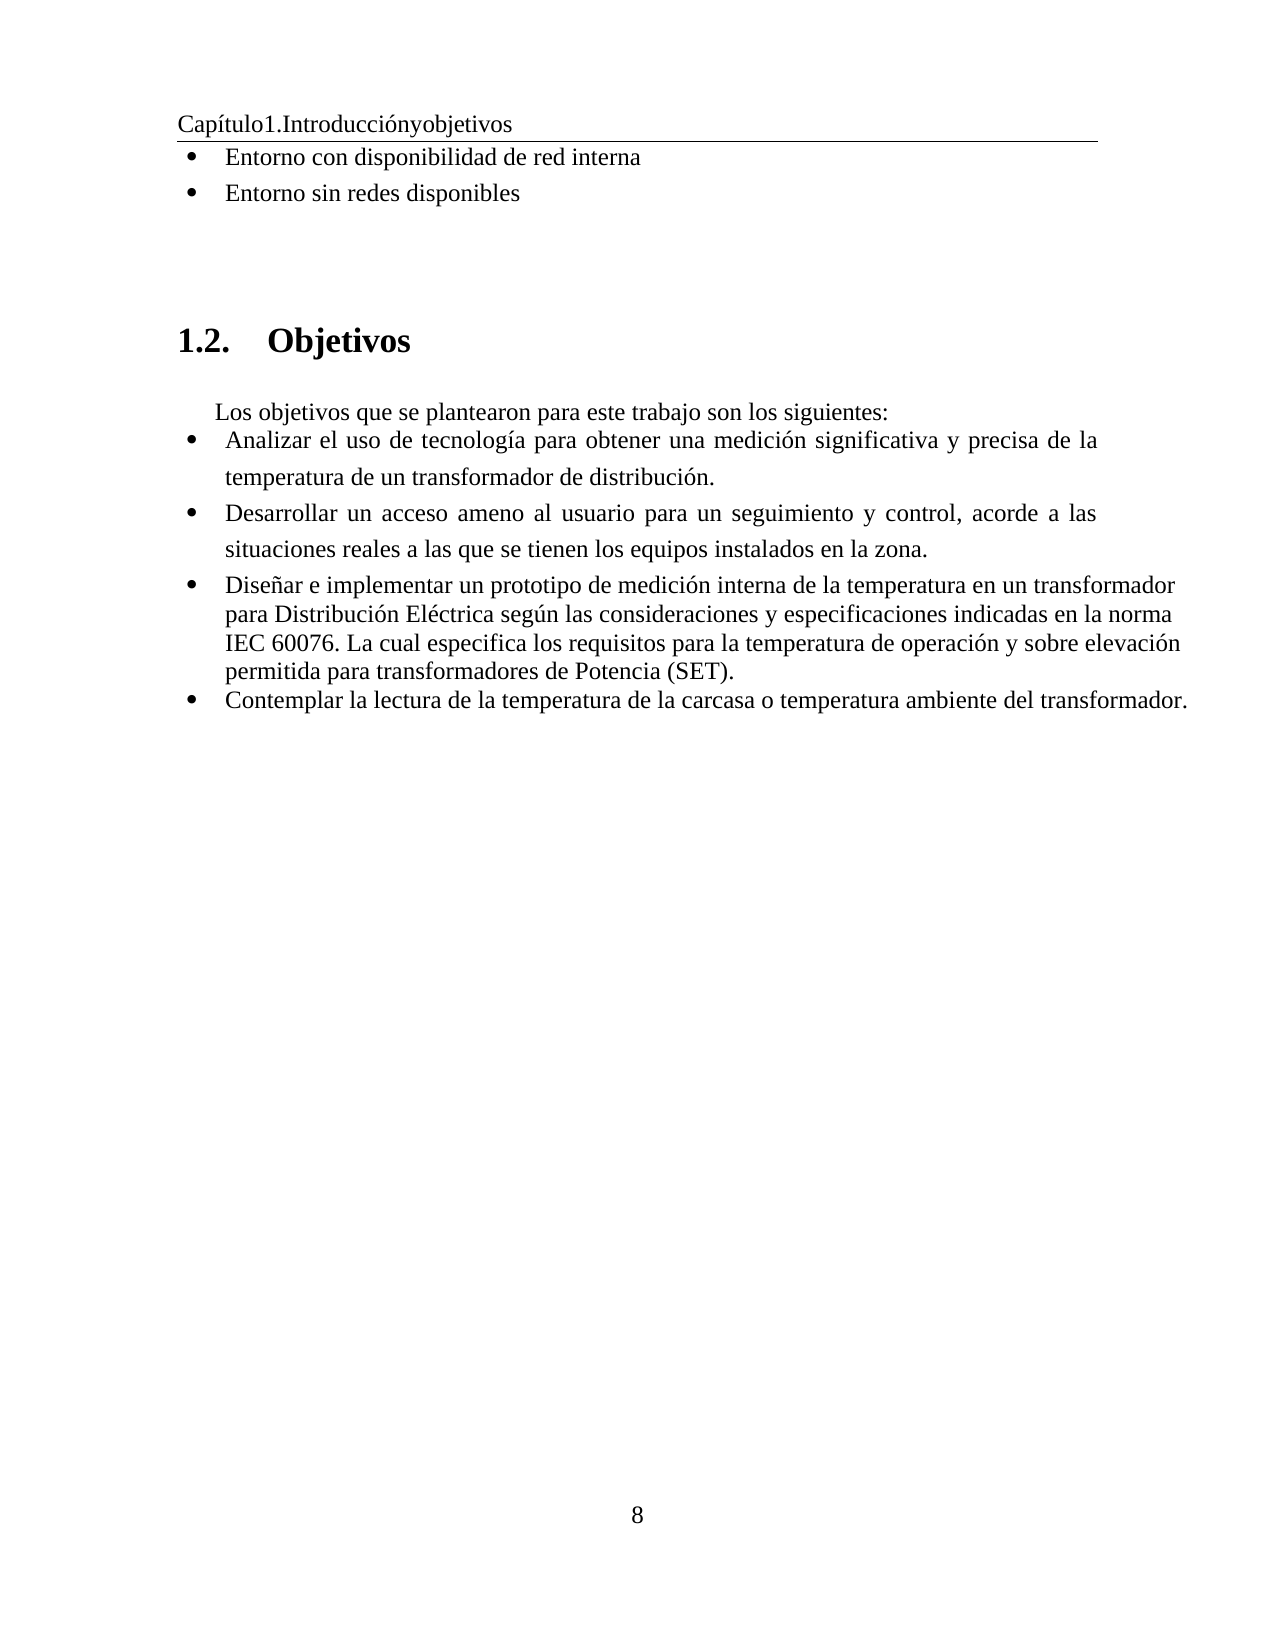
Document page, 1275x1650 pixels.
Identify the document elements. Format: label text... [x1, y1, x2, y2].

list Contemplar la lectura de la temperatura de la carcasa o temperatura ambiente del transformador. [187, 685, 1200, 714]
list Diseñar e implementar un prototipo de medición interna de la temperatura en un transformador para Distribución Eléctrica según las consideraciones y especificaciones indicadas en la norma IEC 60076. La cual especifica los requisitos para la temperatura de operación y sobre elevación permitida para transformadores de Potencia (SET). [187, 570, 1200, 685]
list Analizar el uso de tecnología para obtener una medición significativa y precisa de la temperatura de un transformador de distribución. [187, 426, 1098, 490]
subtitle Objetivos [177, 319, 1200, 360]
text Los objetivos que se plantearon para este trabajo son los siguientes: [214, 397, 1200, 426]
list Entorno con disponibilidad de red interna [187, 142, 1098, 170]
list Desarrollar un acceso ameno al usuario para un seguimiento y control, acorde a las situaciones reales a las que se tienen los equipos instalados en la zona. [187, 498, 1098, 563]
list Entorno sin redes disponibles [187, 178, 1098, 207]
